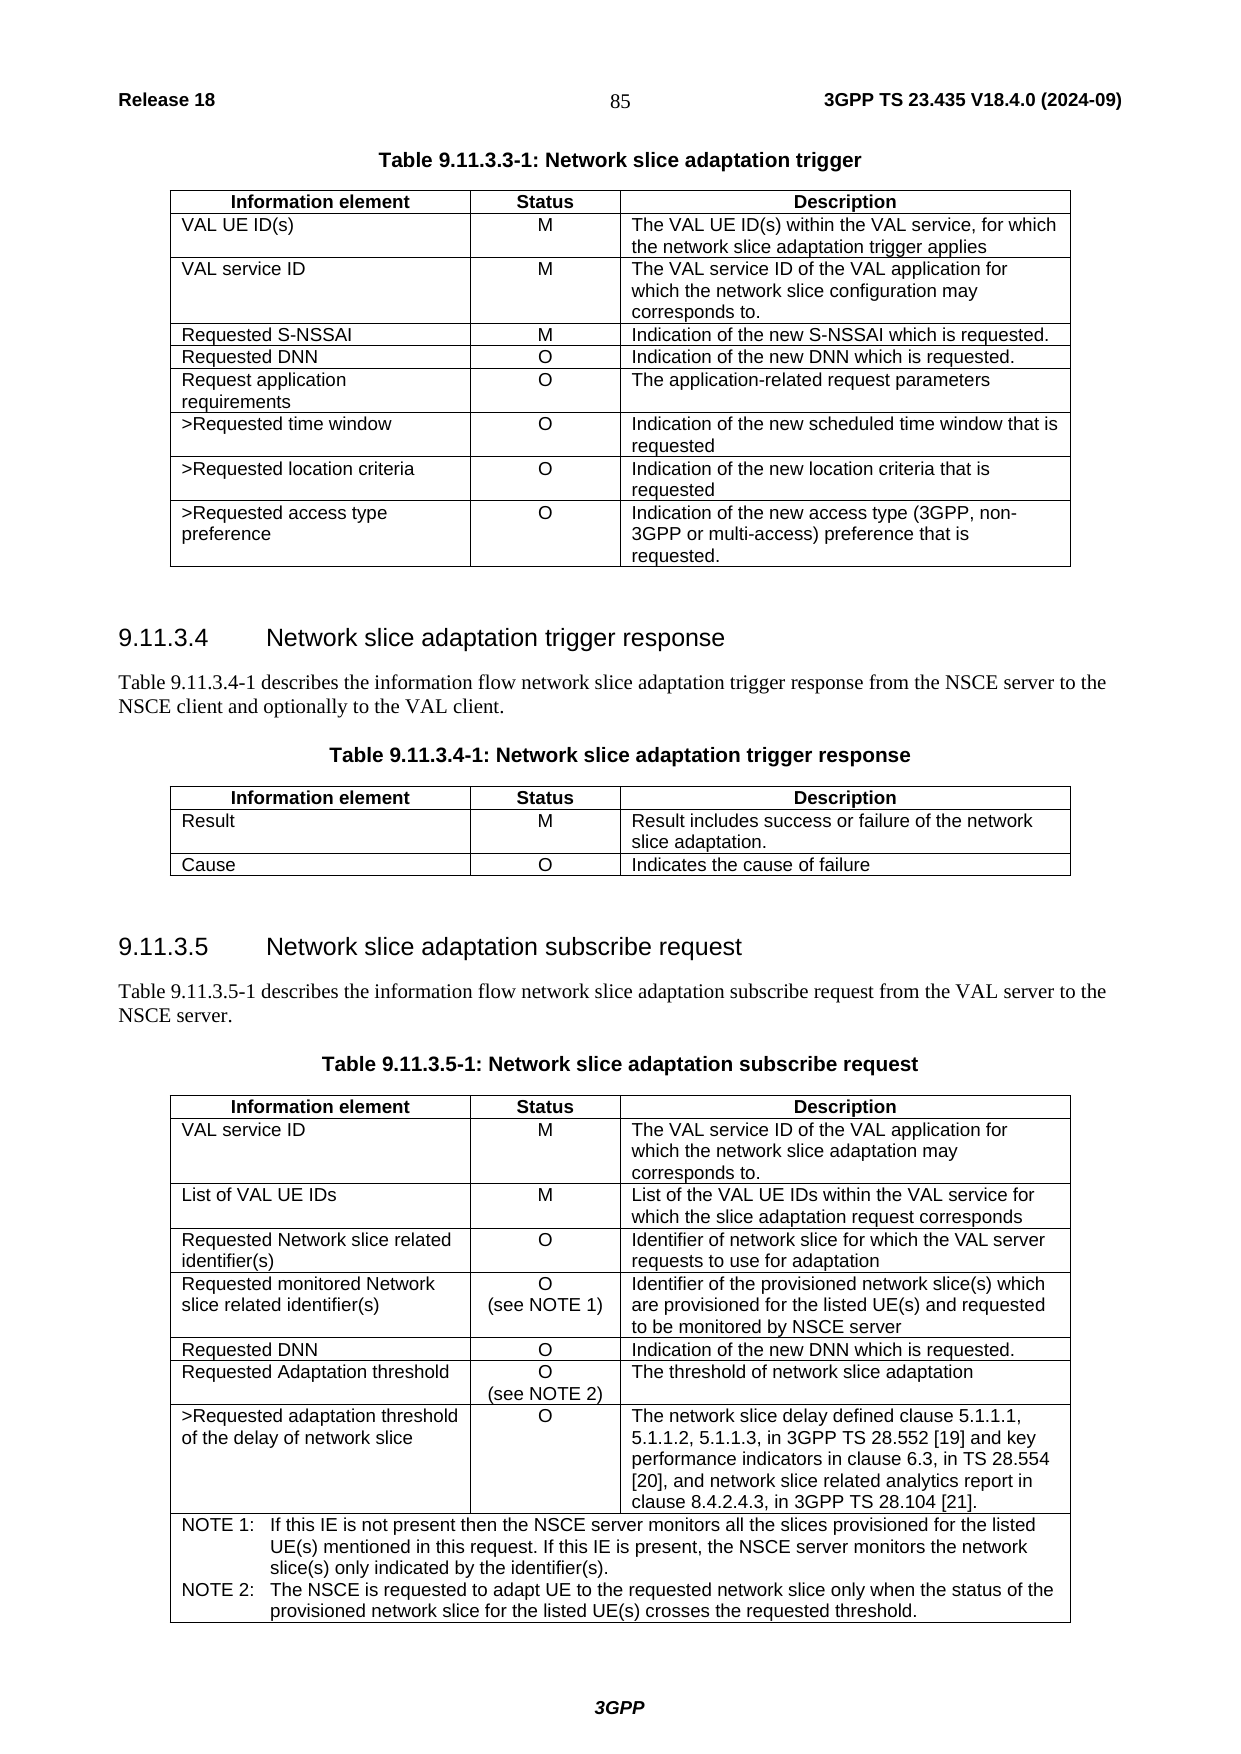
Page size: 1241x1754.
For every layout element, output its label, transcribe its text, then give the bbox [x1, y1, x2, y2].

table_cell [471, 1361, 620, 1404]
text Table 9.11.3.5-1 describes the information flow network slice adaptation subscribe request from the VAL server to the NSCE server. [118, 979, 1122, 1027]
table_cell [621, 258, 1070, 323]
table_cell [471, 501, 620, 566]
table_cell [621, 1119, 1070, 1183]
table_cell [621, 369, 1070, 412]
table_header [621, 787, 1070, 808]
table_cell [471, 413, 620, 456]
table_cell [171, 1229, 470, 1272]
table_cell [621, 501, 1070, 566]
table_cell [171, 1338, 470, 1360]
subtitle 9.11.3.4 Network slice adaptation trigger response [118, 622, 1122, 651]
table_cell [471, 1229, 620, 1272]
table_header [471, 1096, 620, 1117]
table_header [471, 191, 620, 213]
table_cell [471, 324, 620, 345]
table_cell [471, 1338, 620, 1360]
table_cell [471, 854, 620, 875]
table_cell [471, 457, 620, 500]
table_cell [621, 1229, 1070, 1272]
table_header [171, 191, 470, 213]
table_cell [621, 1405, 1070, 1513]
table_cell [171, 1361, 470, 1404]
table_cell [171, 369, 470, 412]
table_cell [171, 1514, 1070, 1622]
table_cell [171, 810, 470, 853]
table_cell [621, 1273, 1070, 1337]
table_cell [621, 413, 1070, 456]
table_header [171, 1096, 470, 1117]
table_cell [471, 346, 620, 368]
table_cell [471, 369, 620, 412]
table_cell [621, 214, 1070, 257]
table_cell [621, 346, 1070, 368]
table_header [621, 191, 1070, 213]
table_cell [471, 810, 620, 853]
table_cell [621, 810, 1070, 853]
subtitle 9.11.3.5 Network slice adaptation subscribe request [118, 932, 1122, 960]
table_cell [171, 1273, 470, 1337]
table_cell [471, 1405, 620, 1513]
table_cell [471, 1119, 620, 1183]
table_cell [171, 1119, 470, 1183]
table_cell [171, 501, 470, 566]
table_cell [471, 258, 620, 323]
text Table 9.11.3.4-1: Network slice adaptation trigger response [118, 743, 1122, 767]
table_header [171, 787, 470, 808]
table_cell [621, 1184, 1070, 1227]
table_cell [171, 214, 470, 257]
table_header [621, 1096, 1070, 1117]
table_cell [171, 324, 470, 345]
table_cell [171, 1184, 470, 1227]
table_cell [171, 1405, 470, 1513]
text Table 9.11.3.3-1: Network slice adaptation trigger [118, 147, 1122, 171]
text Table 9.11.3.4-1 describes the information flow network slice adaptation trigger response from the NSCE server to the NSCE client and optionally to the VAL client. [118, 670, 1122, 718]
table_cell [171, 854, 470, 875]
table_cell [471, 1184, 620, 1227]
text Table 9.11.3.5-1: Network slice adaptation subscribe request [118, 1052, 1122, 1076]
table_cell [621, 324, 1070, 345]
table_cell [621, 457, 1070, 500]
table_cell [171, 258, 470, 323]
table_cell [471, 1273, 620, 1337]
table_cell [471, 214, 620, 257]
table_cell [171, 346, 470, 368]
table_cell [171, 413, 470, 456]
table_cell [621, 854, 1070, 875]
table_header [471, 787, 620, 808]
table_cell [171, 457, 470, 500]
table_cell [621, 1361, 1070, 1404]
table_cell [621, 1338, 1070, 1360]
